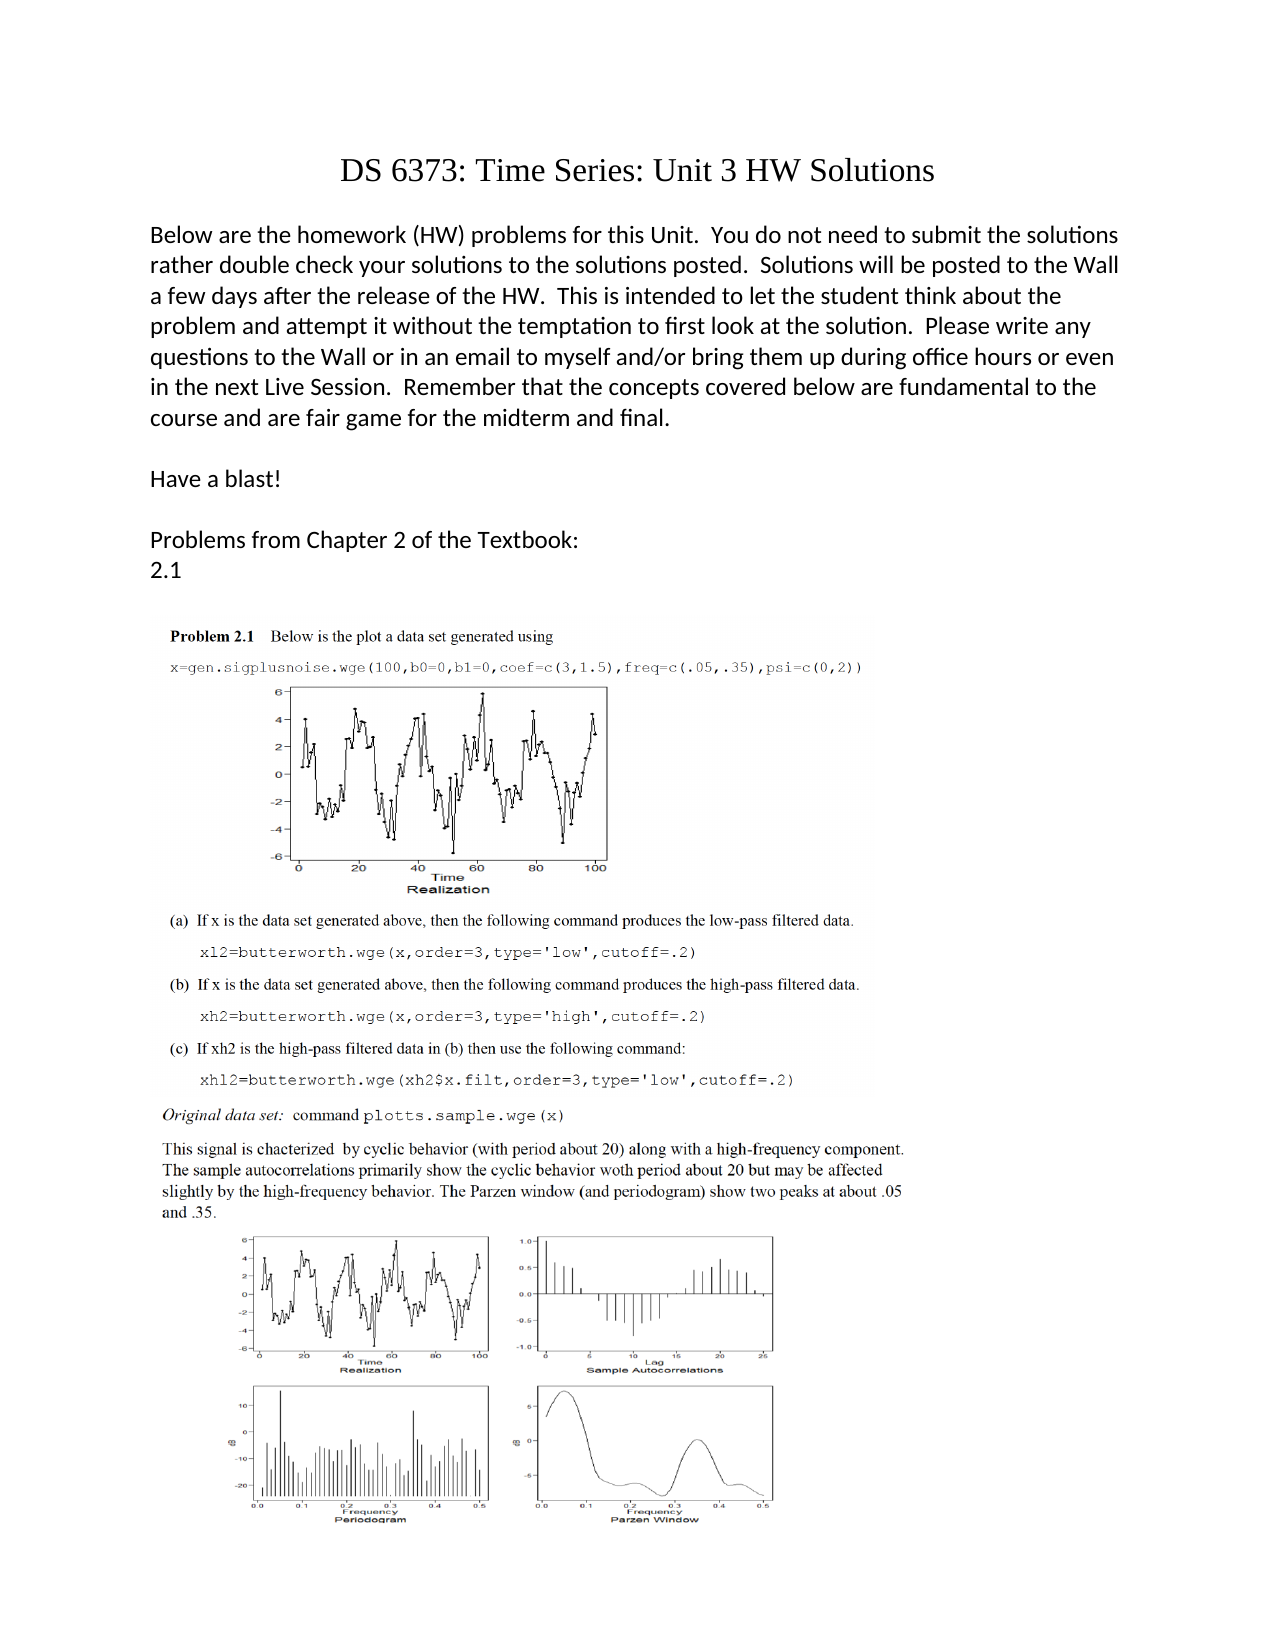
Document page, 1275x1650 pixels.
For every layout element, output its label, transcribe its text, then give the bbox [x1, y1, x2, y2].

picture [150, 615, 913, 1546]
text Problems from Chapter 2 of the Textbook: [150, 524, 1125, 554]
text Below are the homework (HW) problems for this Unit. You do not need to submit the solutions rather double check your solutions to the solutions posted. Solutions will be posted to the Wall a few days after the release of the HW. This is intended to let the student think about the problem and attempt it without the temptation to first look at the solution. Please write any questions to the Wall or in an email to myself and/or bring them up during office hours or even in the next Live Session. Remember that the concepts covered below are fundamental to the course and are fair game for the midterm and final. [150, 219, 1125, 432]
text Have a blast! [150, 463, 1125, 493]
text 2.1 [150, 554, 1125, 585]
text DS 6373: Time Series: Unit 3 HW Solutions [150, 150, 1125, 188]
